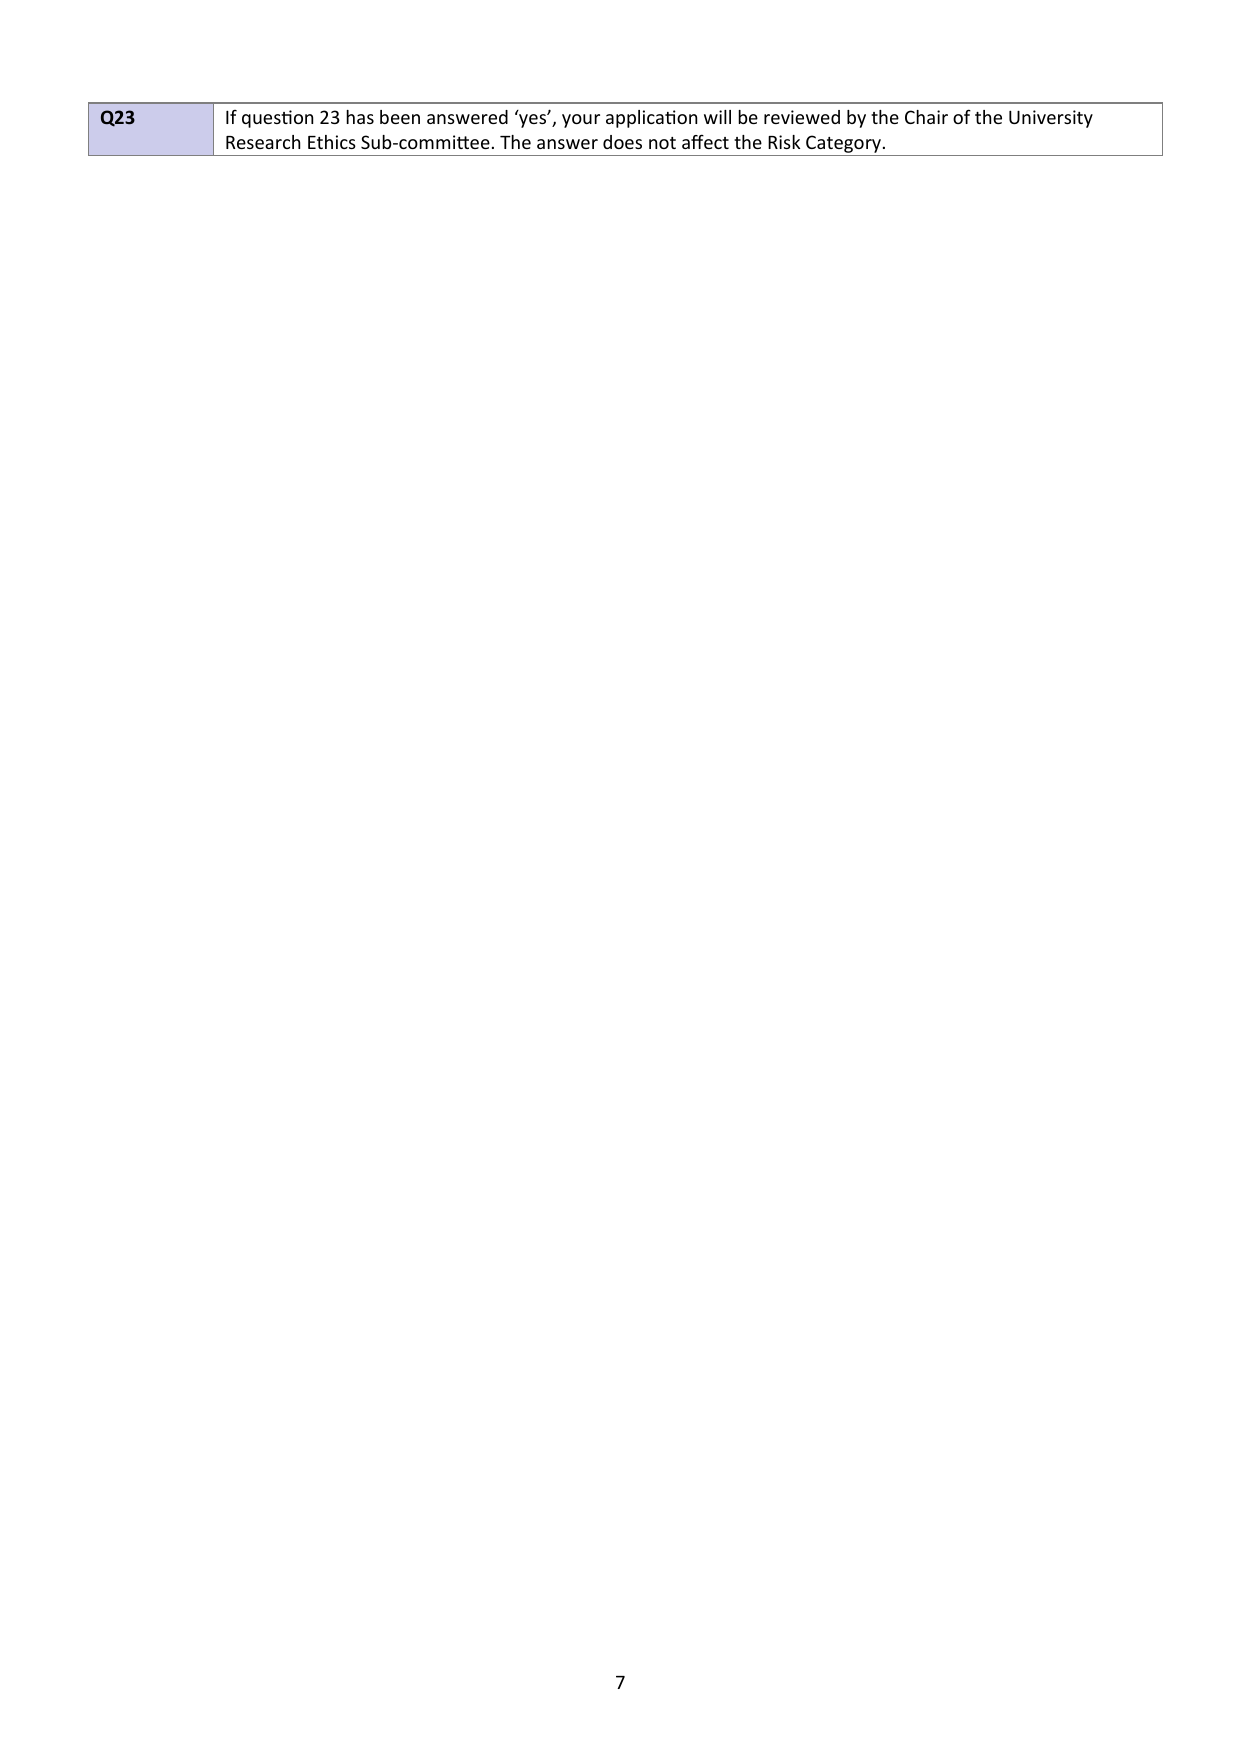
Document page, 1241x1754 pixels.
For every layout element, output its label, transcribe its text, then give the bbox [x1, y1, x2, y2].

table_cell If question 23 has been answered ‘yes’, your application will be reviewed by the Chair of the University Research Ethics Sub-committee. The answer does not affect the Risk Category. [214, 104, 1162, 155]
table_cell Q23 [89, 104, 213, 155]
